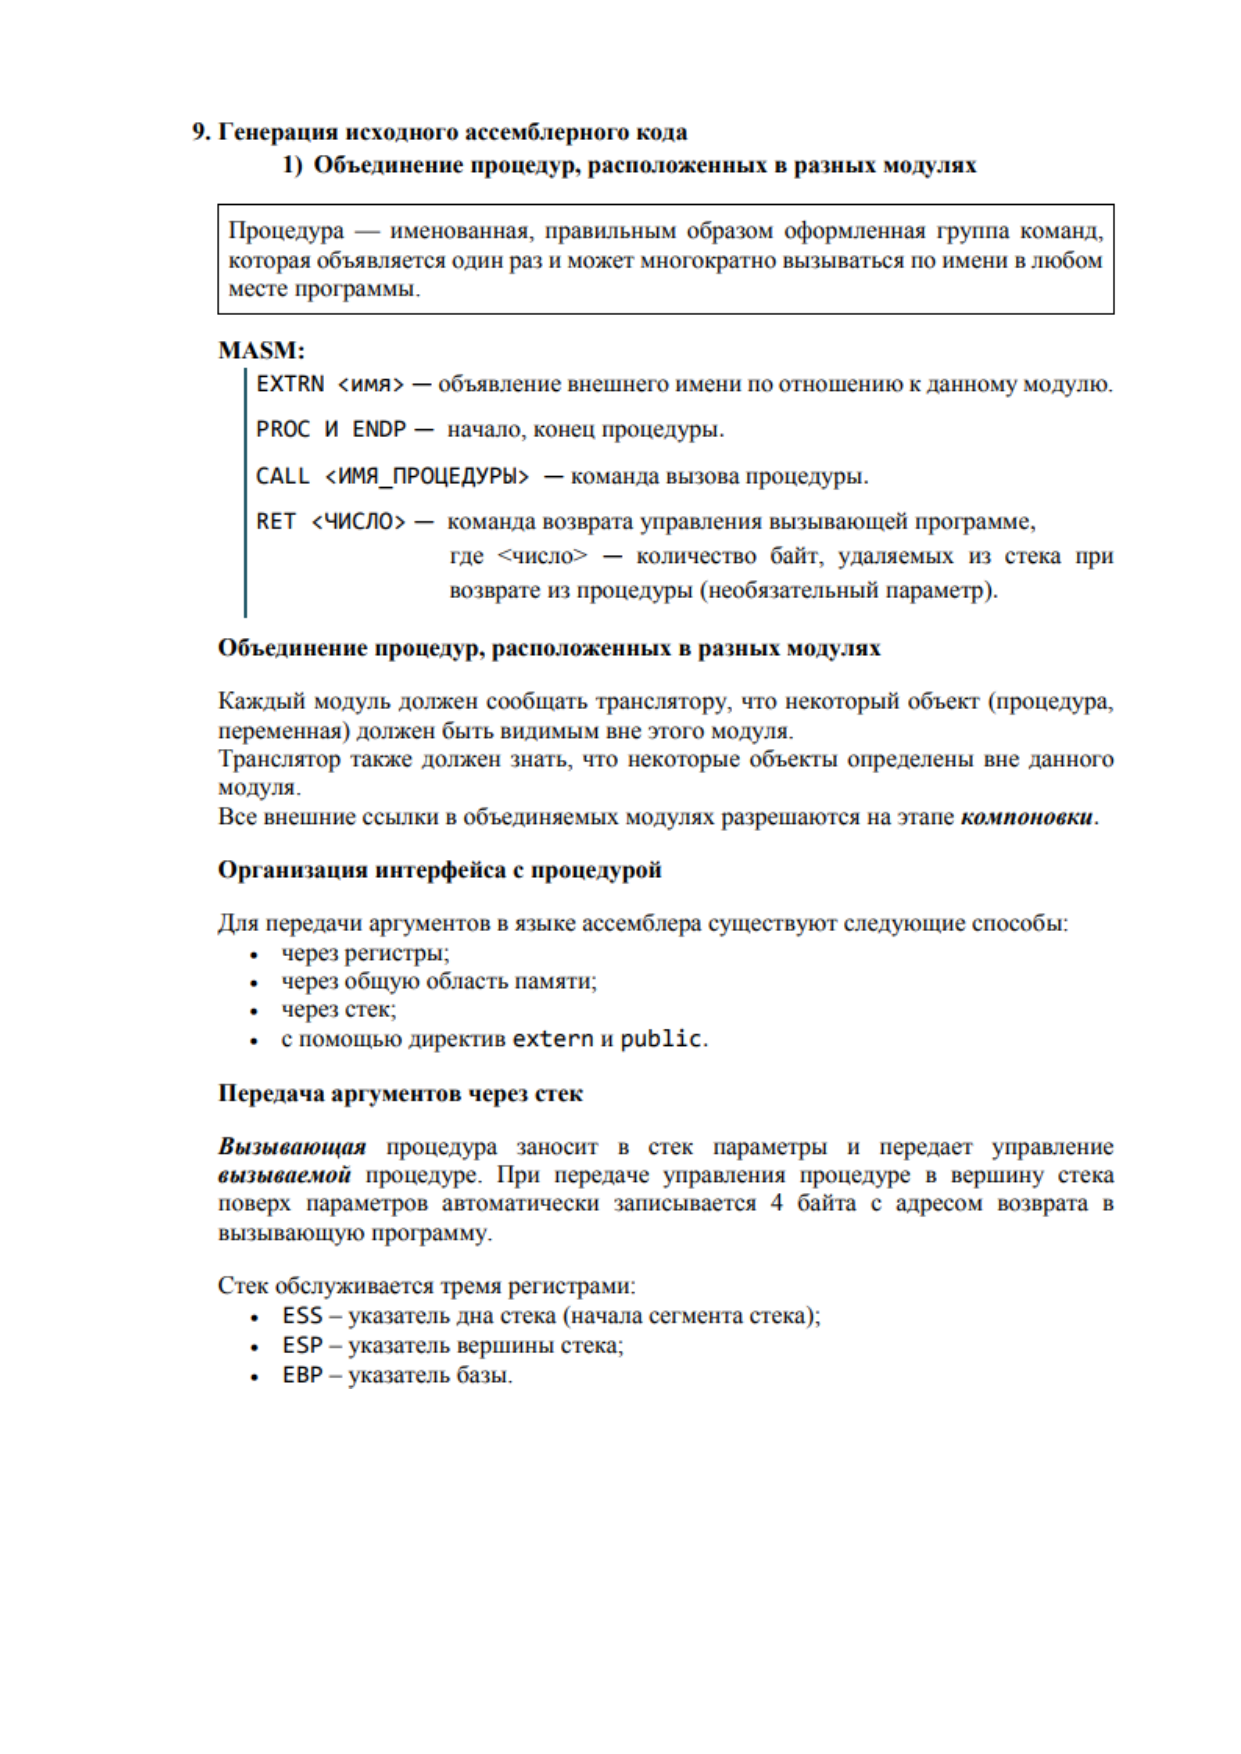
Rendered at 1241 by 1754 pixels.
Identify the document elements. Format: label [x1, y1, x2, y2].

picture [177, 118, 1126, 1389]
